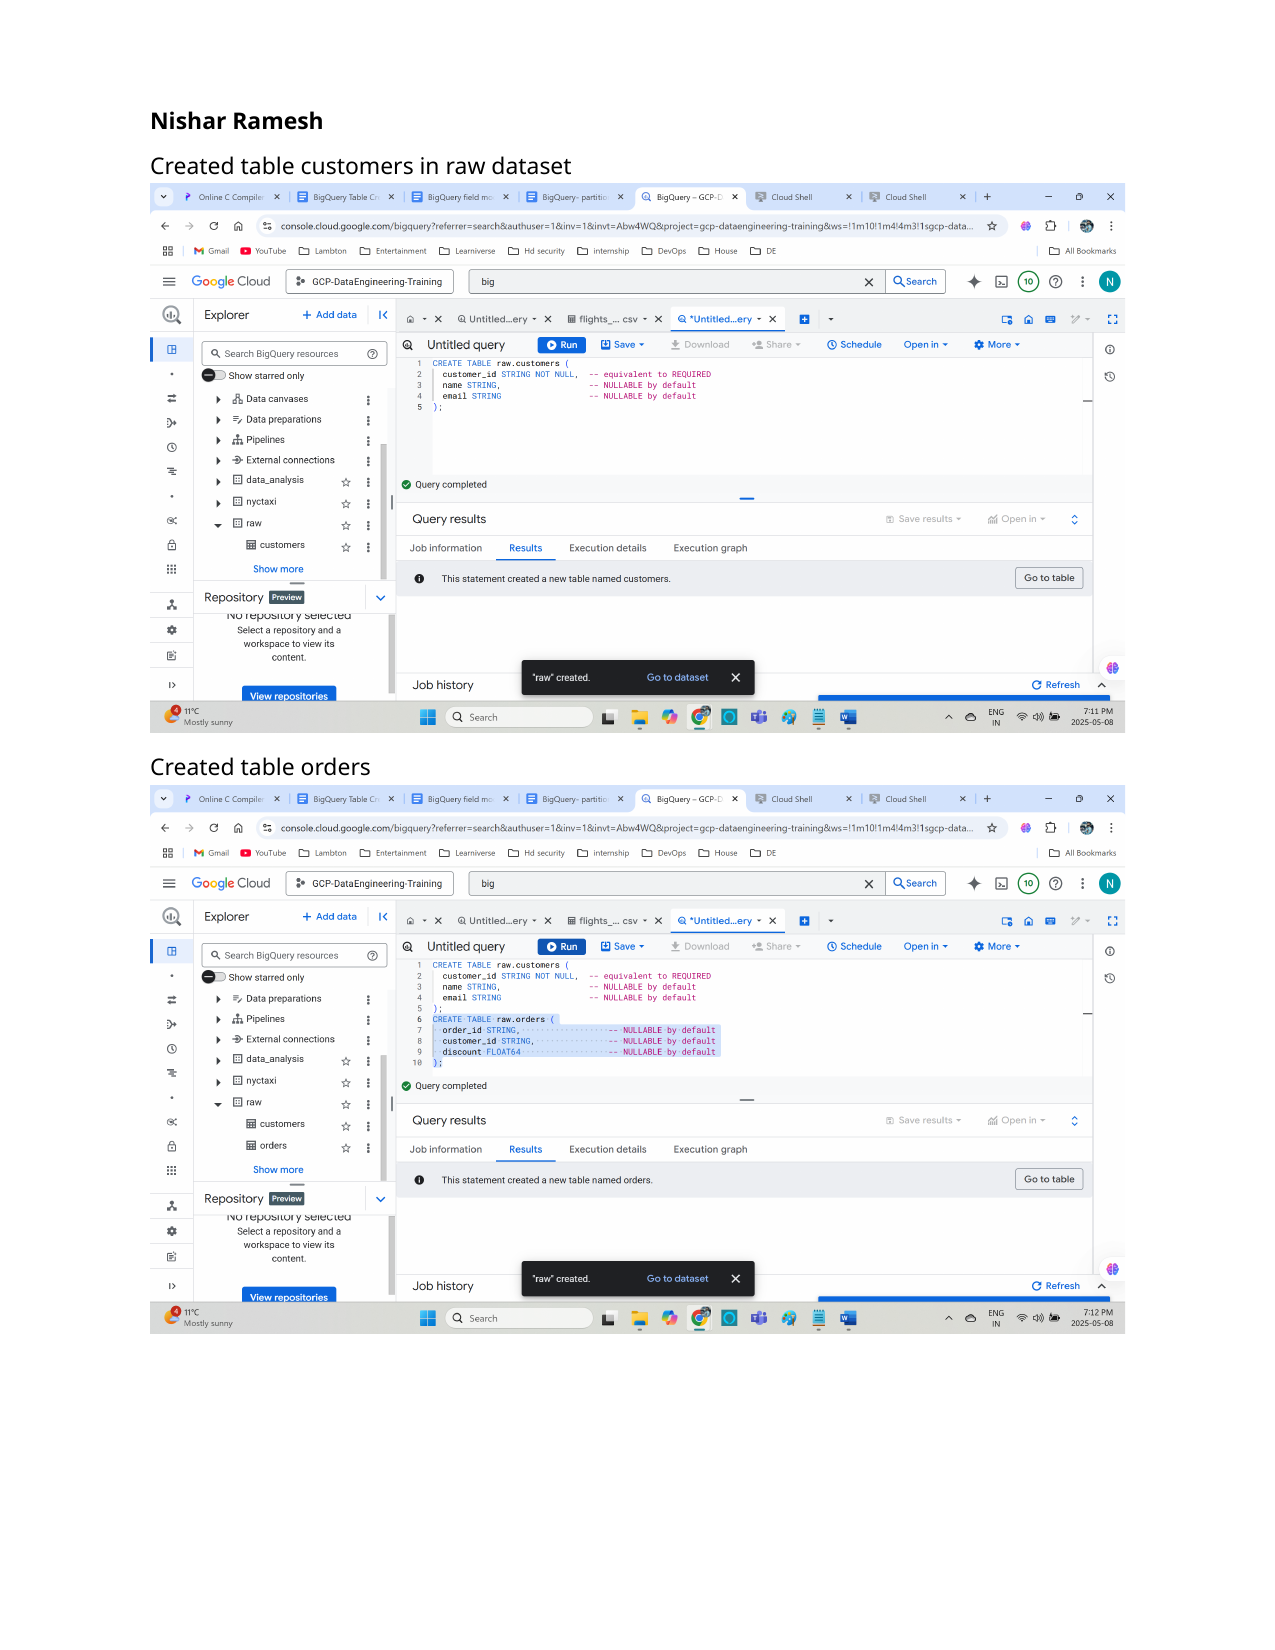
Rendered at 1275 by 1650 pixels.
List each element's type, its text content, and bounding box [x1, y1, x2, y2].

text Created table customers in raw dataset [150, 150, 1125, 183]
picture [150, 785, 1125, 1334]
text Created table orders [150, 751, 1125, 785]
picture [150, 183, 1125, 733]
